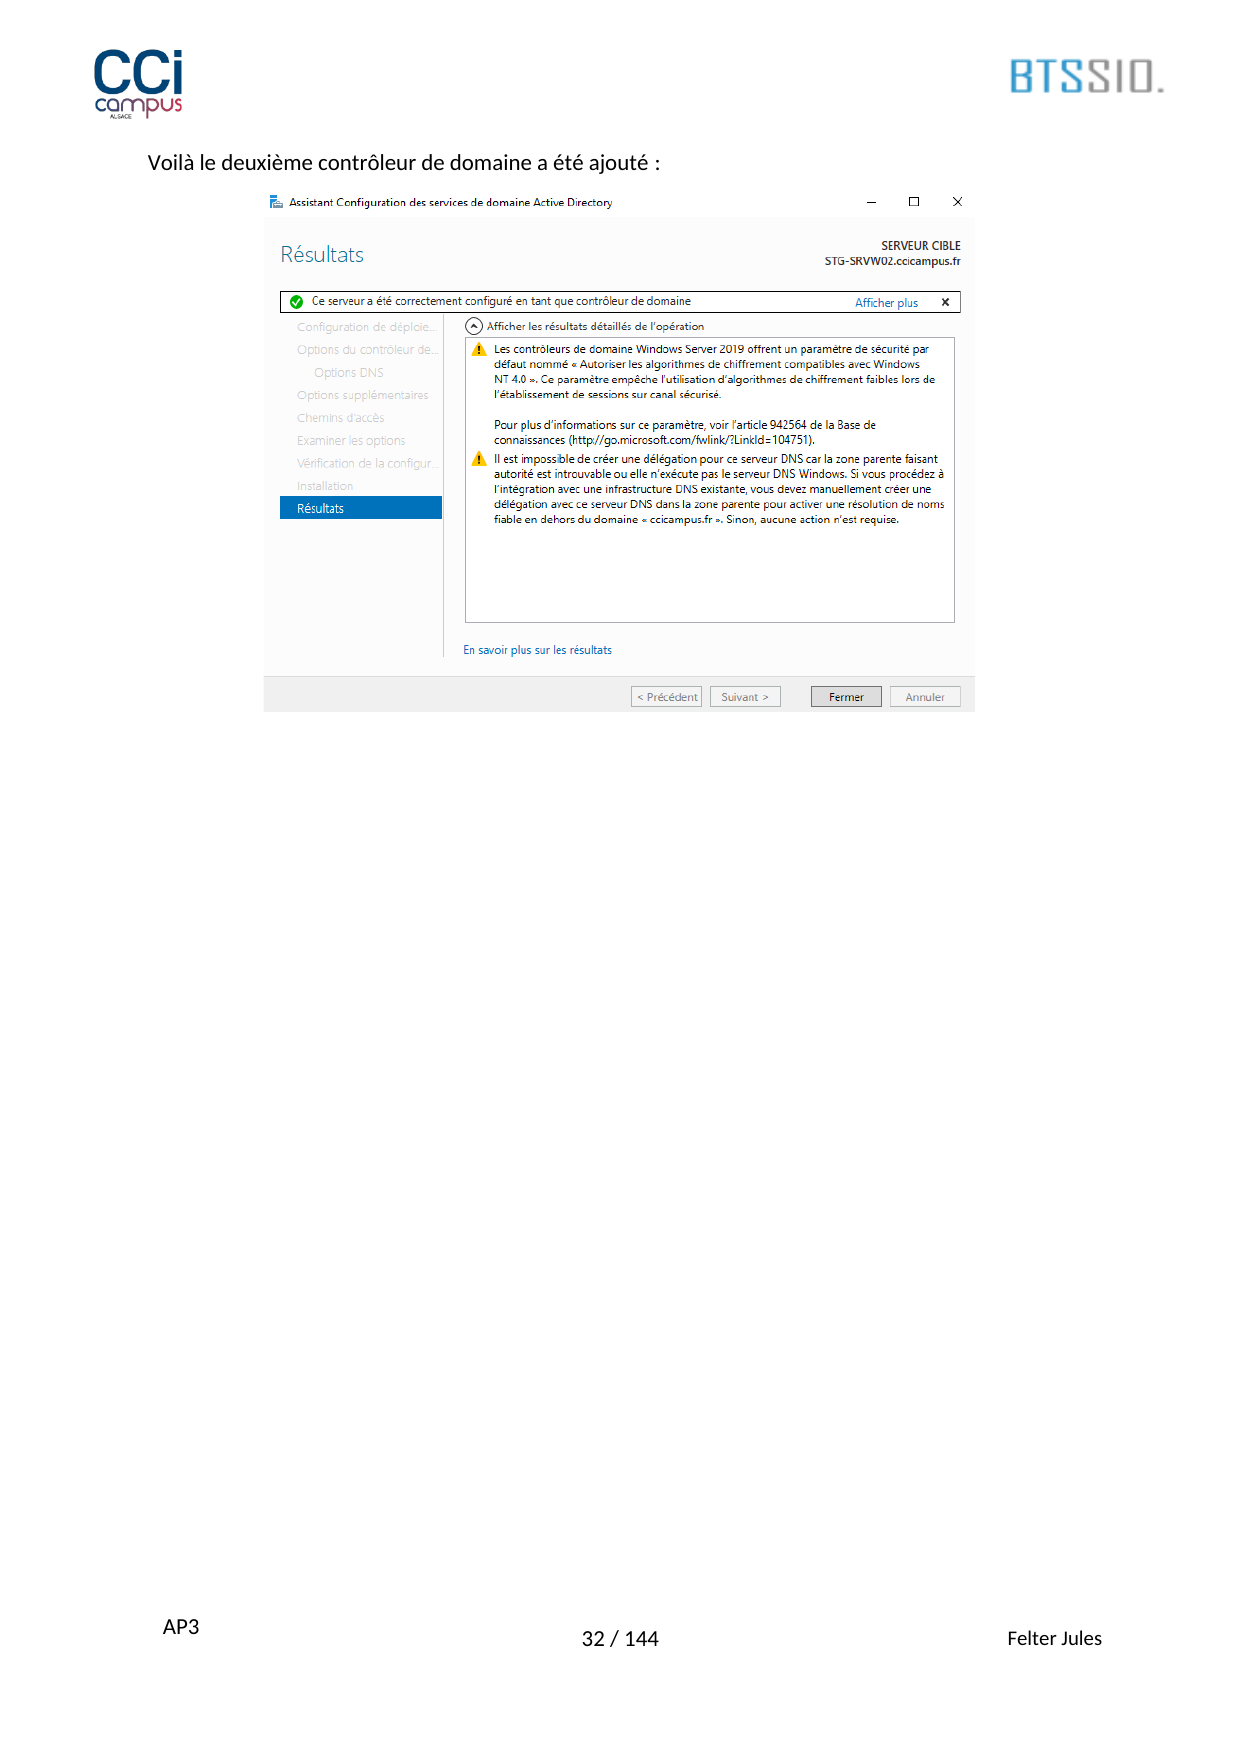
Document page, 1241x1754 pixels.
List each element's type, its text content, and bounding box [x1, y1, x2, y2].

text Voilà le deuxième contrôleur de domaine a été ajouté : [148, 148, 1093, 176]
picture [1004, 46, 1169, 104]
picture [81, 44, 194, 123]
picture [262, 188, 975, 710]
